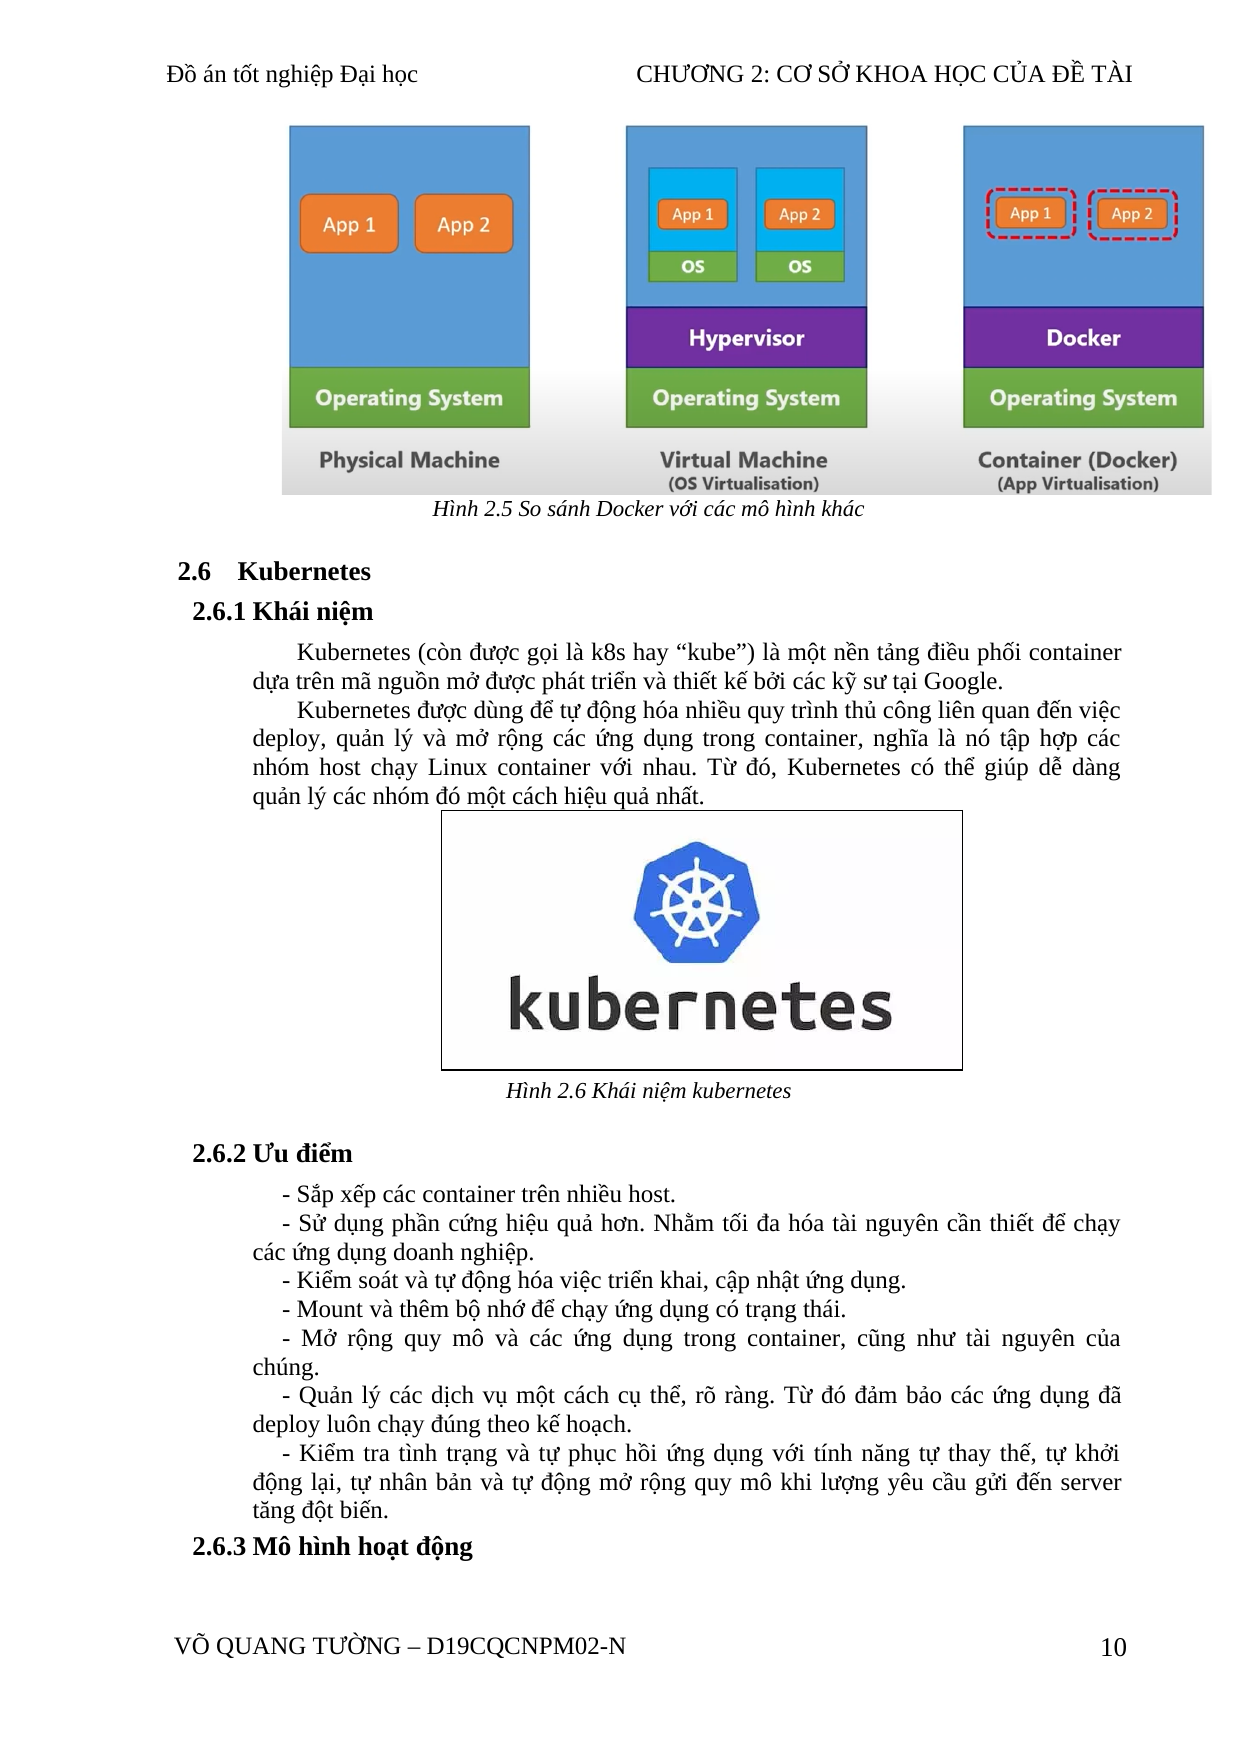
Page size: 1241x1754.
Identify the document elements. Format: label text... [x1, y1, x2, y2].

text - Sắp xếp các container trên nhiều host. [252, 1179, 1122, 1208]
subtitle Kubernetes [177, 555, 1122, 586]
text Hình 2.5 So sánh Docker với các mô hình khác [177, 495, 1122, 521]
text - Kiểm tra tình trạng và tự phục hồi ứng dụng với tính năng tự thay thế, tự khởi động lại, tự nhân bản và tự động mở rộng quy mô khi lượng yêu cầu gửi đến server tăng đột biến. [252, 1438, 1122, 1524]
text - Kiểm soát và tự động hóa việc triển khai, cập nhật ứng dụng. [252, 1265, 1122, 1294]
subtitle Ưu điểm [192, 1137, 1122, 1168]
text - Mount và thêm bộ nhớ để chạy ứng dụng có trạng thái. [252, 1294, 1122, 1323]
text Kubernetes (còn được gọi là k8s hay “kube”) là một nền tảng điều phối container dựa trên mã nguồn mở được phát triển và thiết kế bởi các kỹ sư tại Google. [252, 637, 1122, 695]
picture [442, 811, 962, 1069]
text - Quản lý các dịch vụ một cách cụ thể, rõ ràng. Từ đó đảm bảo các ứng dụng đã deploy luôn chạy đúng theo kế hoạch. [252, 1380, 1122, 1438]
text - Mở rộng quy mô và các ứng dụng trong container, cũng như tài nguyên của chúng. [252, 1323, 1122, 1380]
text - Sử dụng phần cứng hiệu quả hơn. Nhằm tối đa hóa tài nguyên cần thiết để chạy các ứng dụng doanh nghiệp. [252, 1208, 1122, 1265]
picture [281, 118, 1212, 495]
text Kubernetes được dùng để tự động hóa nhiều quy trình thủ công liên quan đến việc deploy, quản lý và mở rộng các ứng dụng trong container, nghĩa là nó tập hợp các nhóm host chạy Linux container với nhau. Từ đó, Kubernetes có thể giúp dễ dàng quản lý các nhóm đó một cách hiệu quả nhất. [252, 695, 1122, 810]
subtitle Khái niệm [192, 595, 1122, 626]
text Hình 2.6 Khái niệm kubernetes [177, 1077, 1122, 1103]
subtitle Mô hình hoạt động [192, 1530, 1122, 1561]
